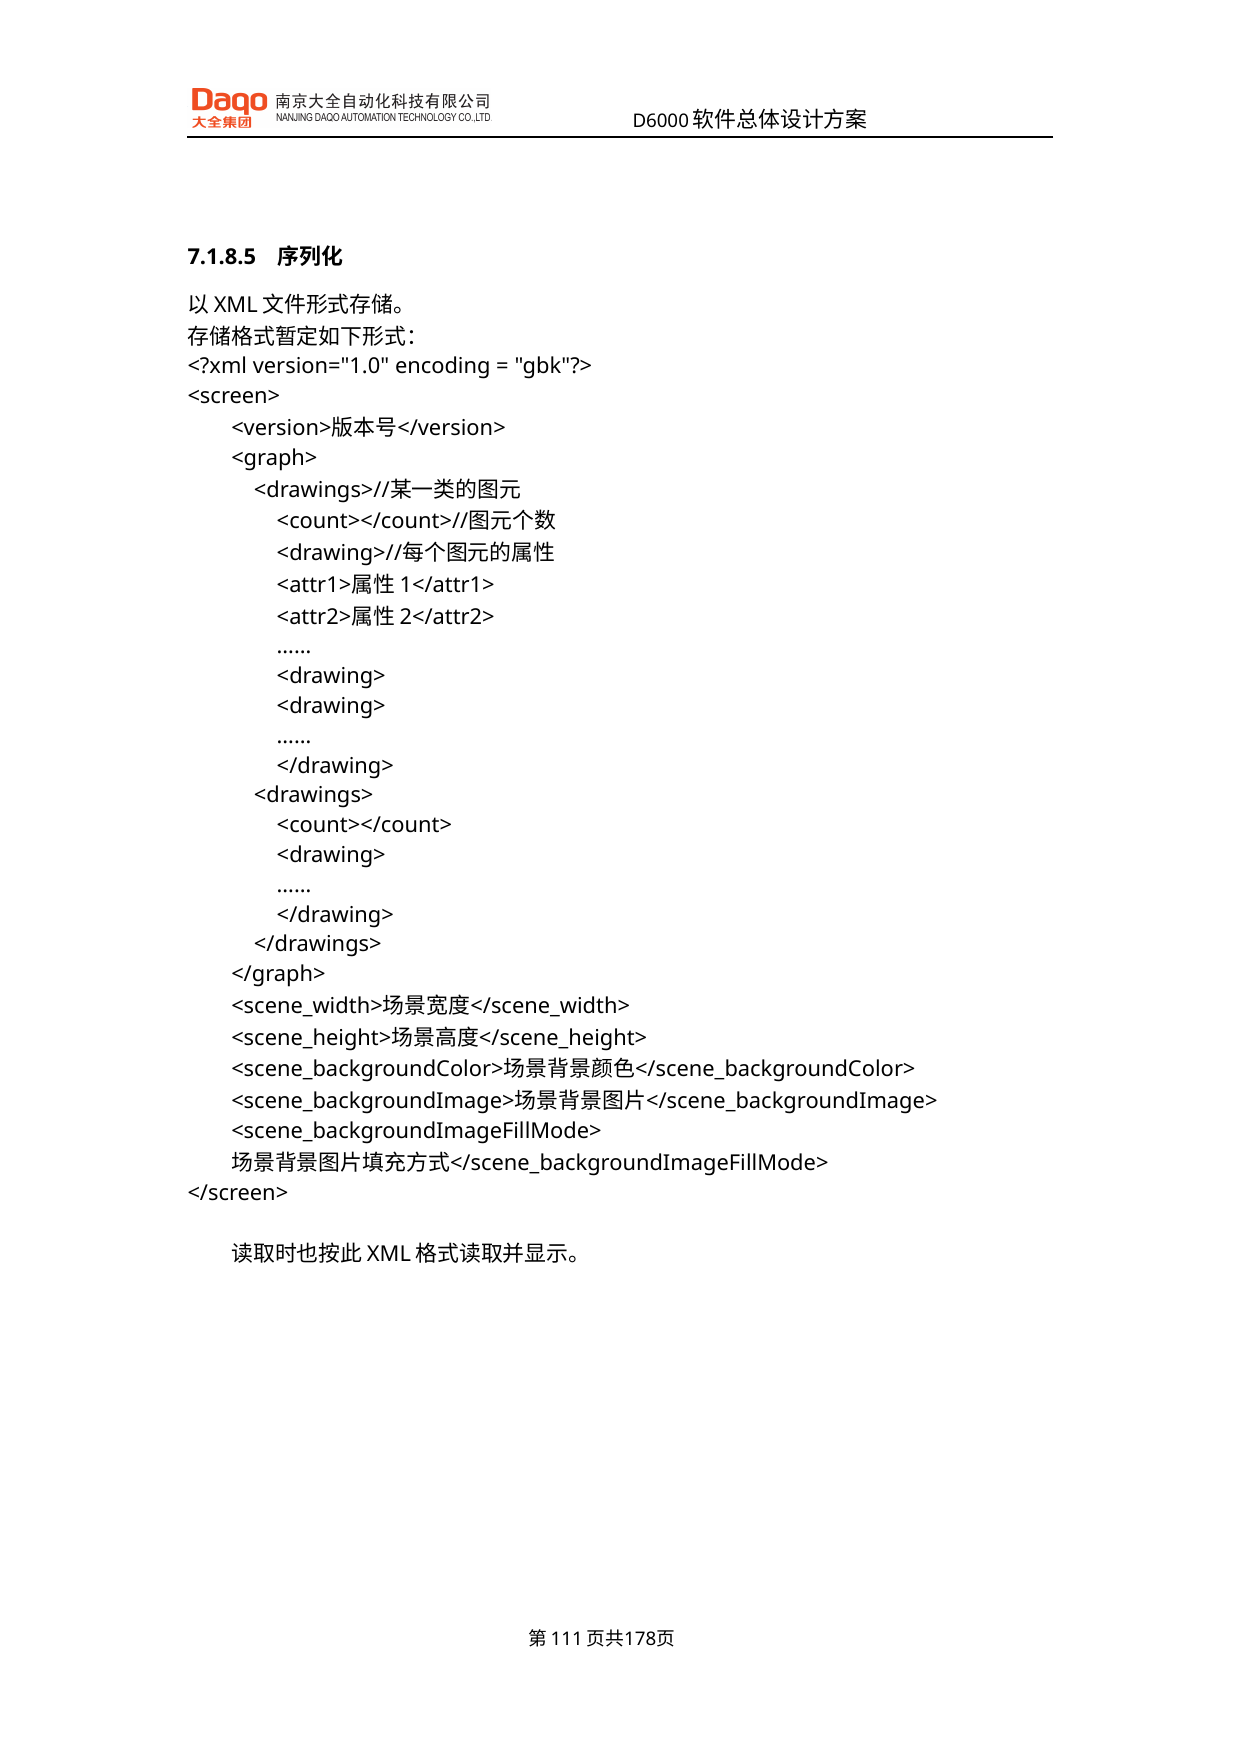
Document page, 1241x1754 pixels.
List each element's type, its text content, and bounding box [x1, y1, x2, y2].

subtitle 序列化 [187, 239, 1053, 271]
text <attr1>属性1</attr1> [187, 567, 1053, 599]
text <graph> [187, 442, 1053, 472]
text </graph> [187, 958, 1053, 988]
text <scene_backgroundColor>场景背景颜色</scene_backgroundColor> [187, 1051, 1053, 1083]
text 读取时也按此XML格式读取并显示。 [187, 1236, 1053, 1268]
text <drawings>//某一类的图元 [187, 472, 1053, 503]
text <drawings> [187, 779, 1053, 809]
text <?xml version="1.0" encoding = "gbk"?> [187, 350, 1053, 380]
text <version>版本号</version> [187, 410, 1053, 442]
text <screen> [187, 380, 1053, 410]
text </drawing> [187, 898, 1053, 928]
text 场景背景图片填充方式</scene_backgroundImageFillMode> [187, 1145, 1053, 1177]
text <scene_backgroundImageFillMode> [187, 1115, 1053, 1145]
text <drawing> [187, 660, 1053, 690]
text <drawing> [187, 839, 1053, 869]
text </drawings> [187, 928, 1053, 958]
text <scene_height>场景高度</scene_height> [187, 1020, 1053, 1051]
text 存储格式暂定如下形式： [187, 319, 1053, 350]
text <drawing>//每个图元的属性 [187, 535, 1053, 567]
text <attr2>属性2</attr2> [187, 599, 1053, 630]
text <scene_backgroundImage>场景背景图片</scene_backgroundImage> [187, 1083, 1053, 1115]
text <drawing> [187, 690, 1053, 720]
text <count></count> [187, 809, 1053, 839]
text </drawing> [187, 749, 1053, 779]
text <count></count>//图元个数 [187, 503, 1053, 535]
text …… [187, 630, 1053, 660]
picture [187, 88, 492, 128]
text <scene_width>场景宽度</scene_width> [187, 988, 1053, 1020]
text </screen> [187, 1177, 1053, 1206]
text …… [187, 720, 1053, 749]
text 以XML文件形式存储。 [187, 287, 1053, 319]
text …… [187, 869, 1053, 898]
